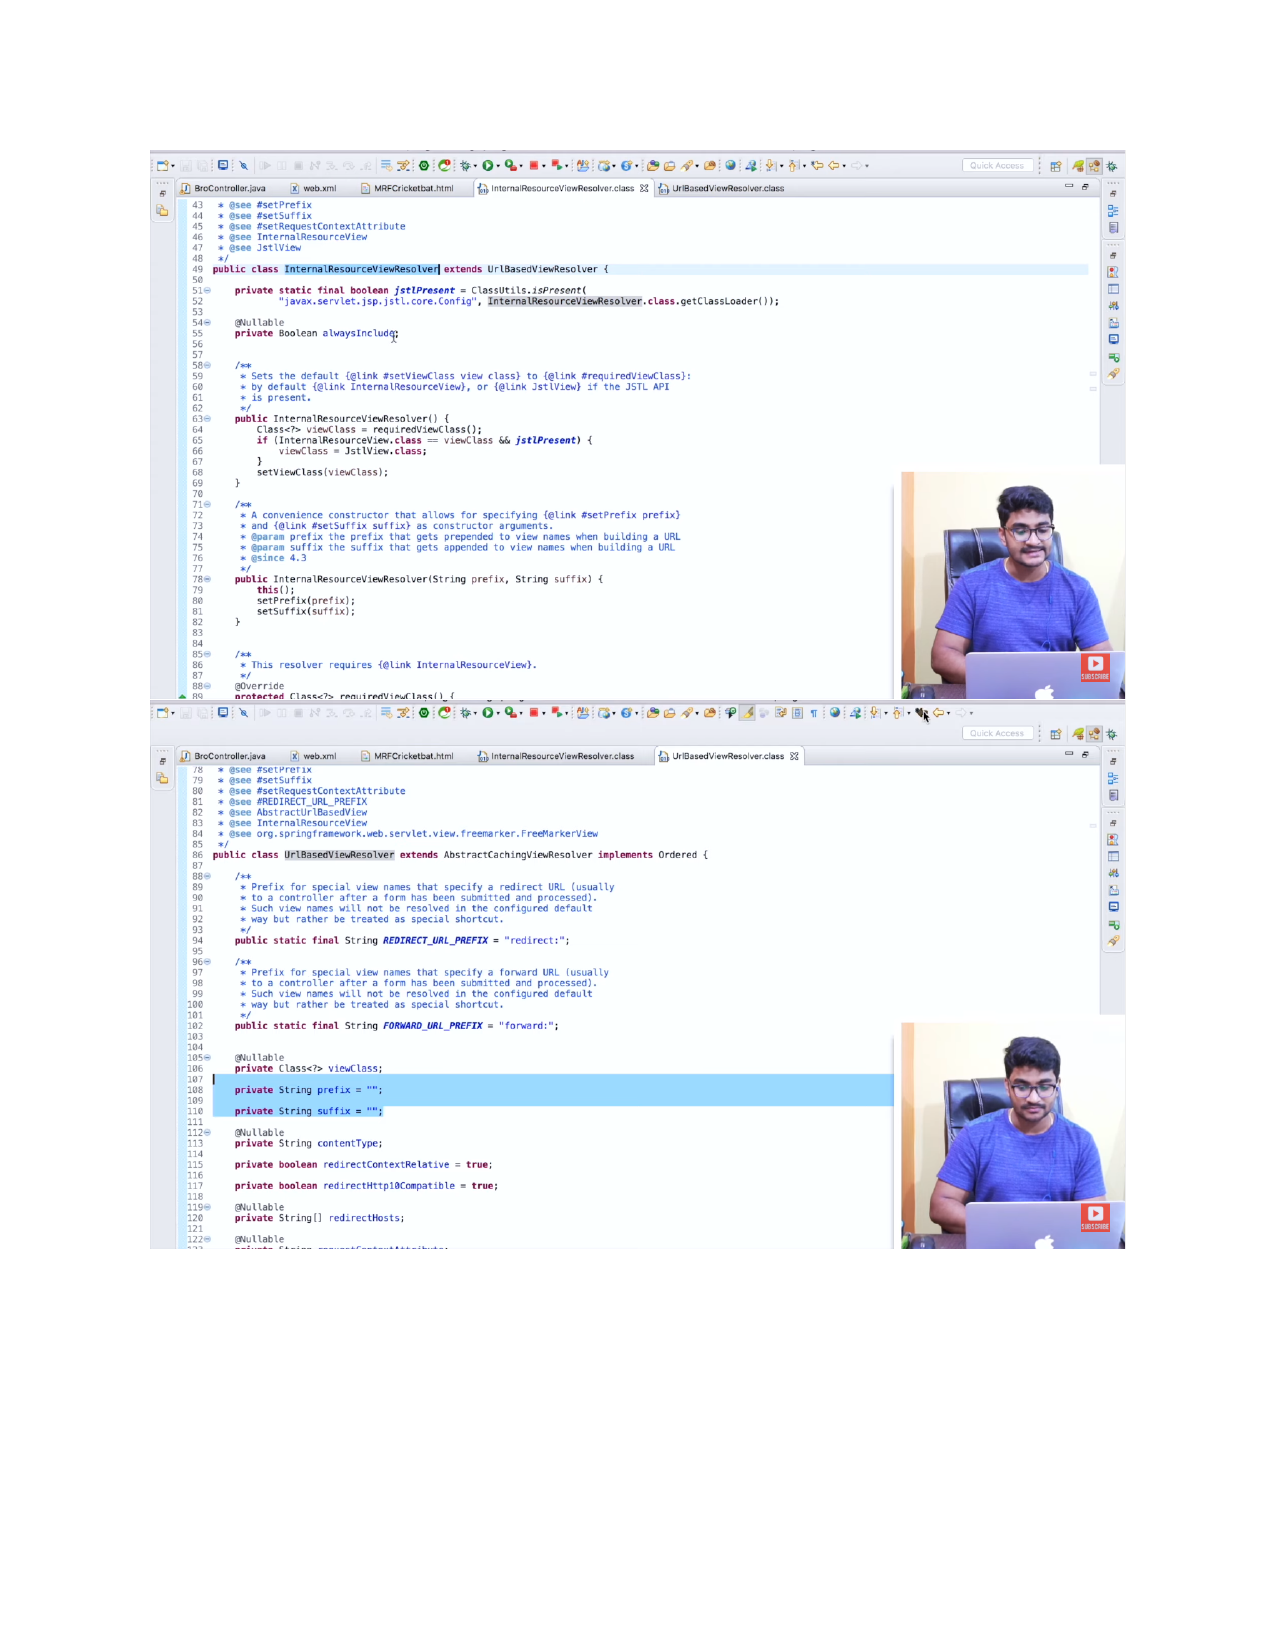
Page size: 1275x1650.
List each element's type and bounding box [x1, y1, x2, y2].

picture [150, 700, 1125, 1249]
picture [150, 150, 1125, 699]
